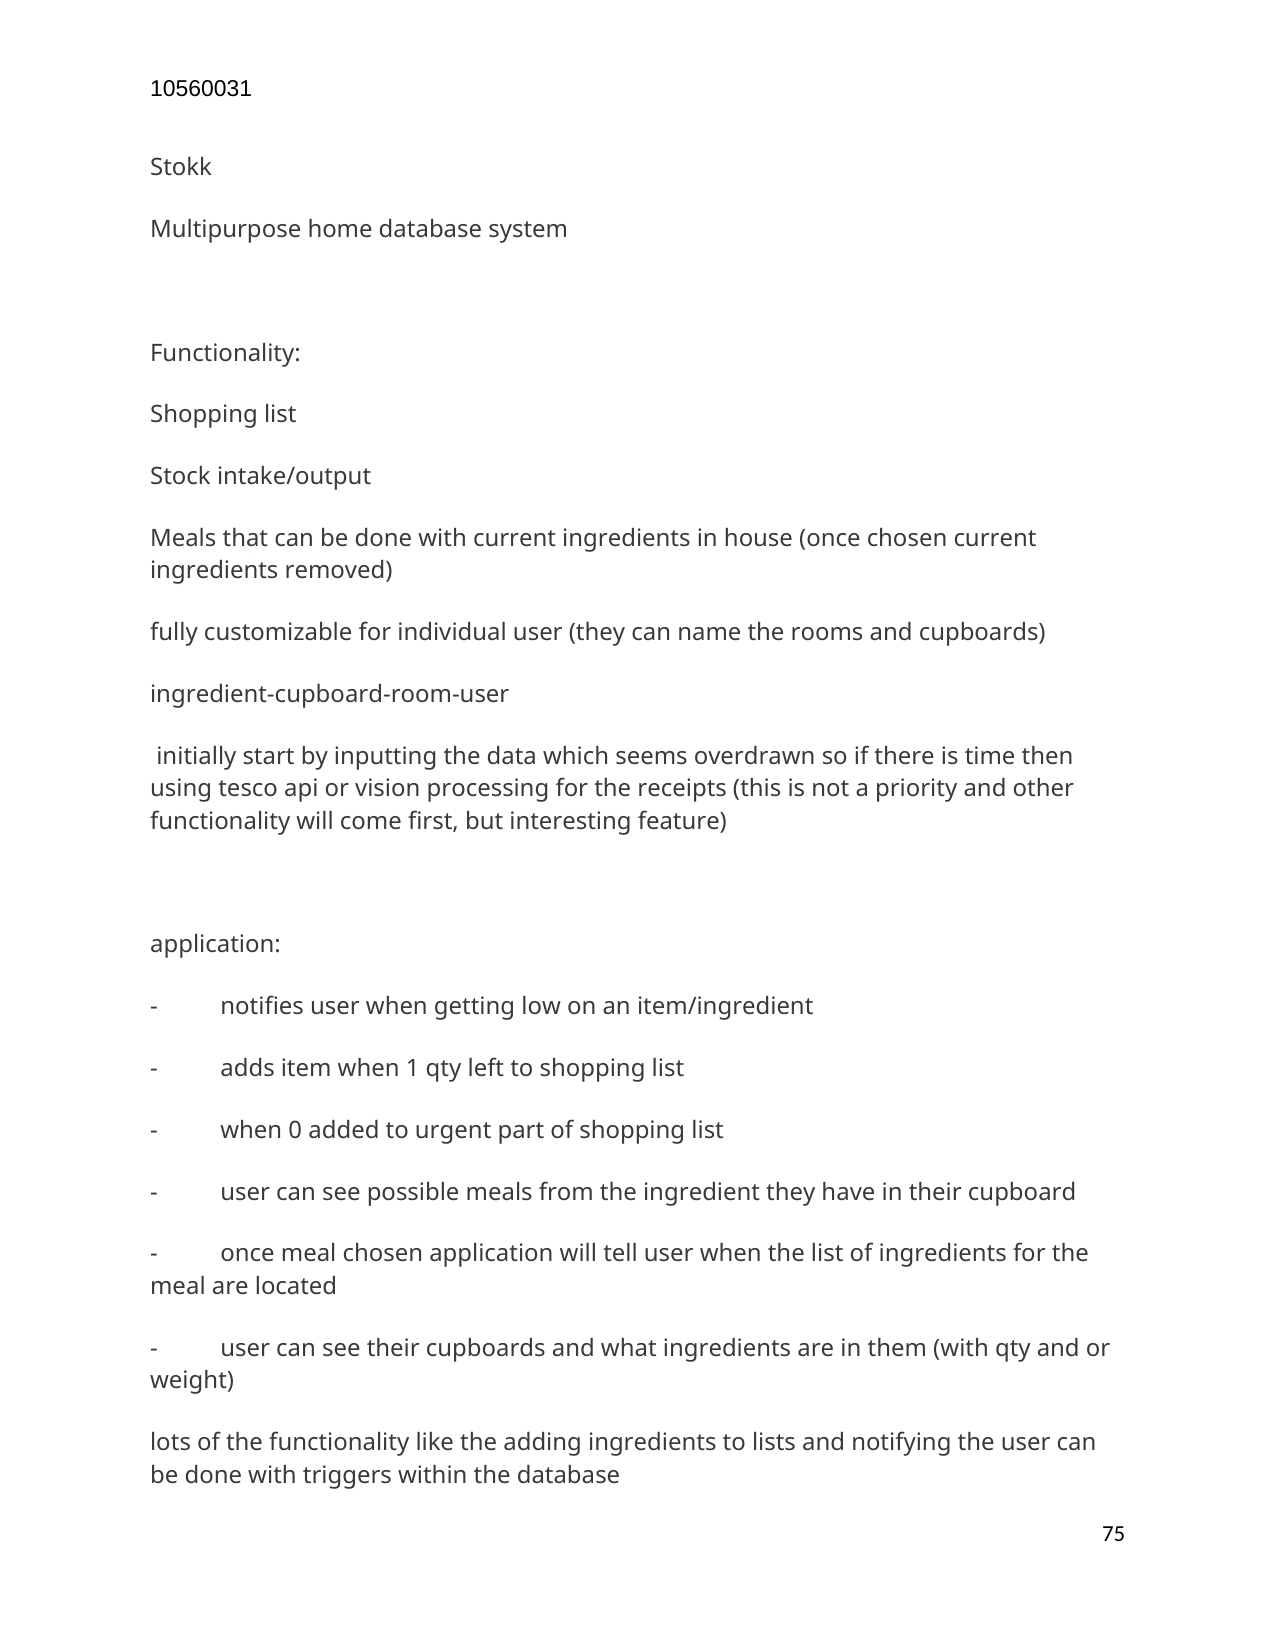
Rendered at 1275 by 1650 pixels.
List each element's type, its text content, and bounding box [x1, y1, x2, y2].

text Meals that can be done with current ingredients in house (once chosen current ingredients removed) [150, 521, 1125, 586]
text Functionality: [150, 335, 1125, 368]
text Multipurpose home database system [150, 212, 1125, 244]
text lots of the functionality like the adding ingredients to lists and notifying the user can be done with triggers within the database [150, 1425, 1125, 1490]
text - notifies user when getting low on an item/ingredient [150, 989, 1125, 1022]
text - user can see possible meals from the ingredient they have in their cupboard [150, 1174, 1125, 1207]
text fully customizable for individual user (they can name the rooms and cupboards) [150, 615, 1125, 648]
text ingredient-cupboard-room-user [150, 677, 1125, 709]
text - user can see their cupboards and what ingredients are in them (with qty and or weight) [150, 1331, 1125, 1396]
text - adds item when 1 qty left to shopping list [150, 1051, 1125, 1083]
text - when 0 added to urgent part of shopping list [150, 1113, 1125, 1145]
text - once meal chosen application will tell user when the list of ingredients for the meal are located [150, 1236, 1125, 1301]
text Shopping list [150, 397, 1125, 430]
text application: [150, 927, 1125, 960]
text initially start by inputting the data which seems overdrawn so if there is time then using tesco api or vision processing for the receipts (this is not a priority and other functionality will come first, but interesting feature) [150, 738, 1125, 836]
text Stokk [150, 150, 1125, 183]
text Stock intake/output [150, 459, 1125, 491]
